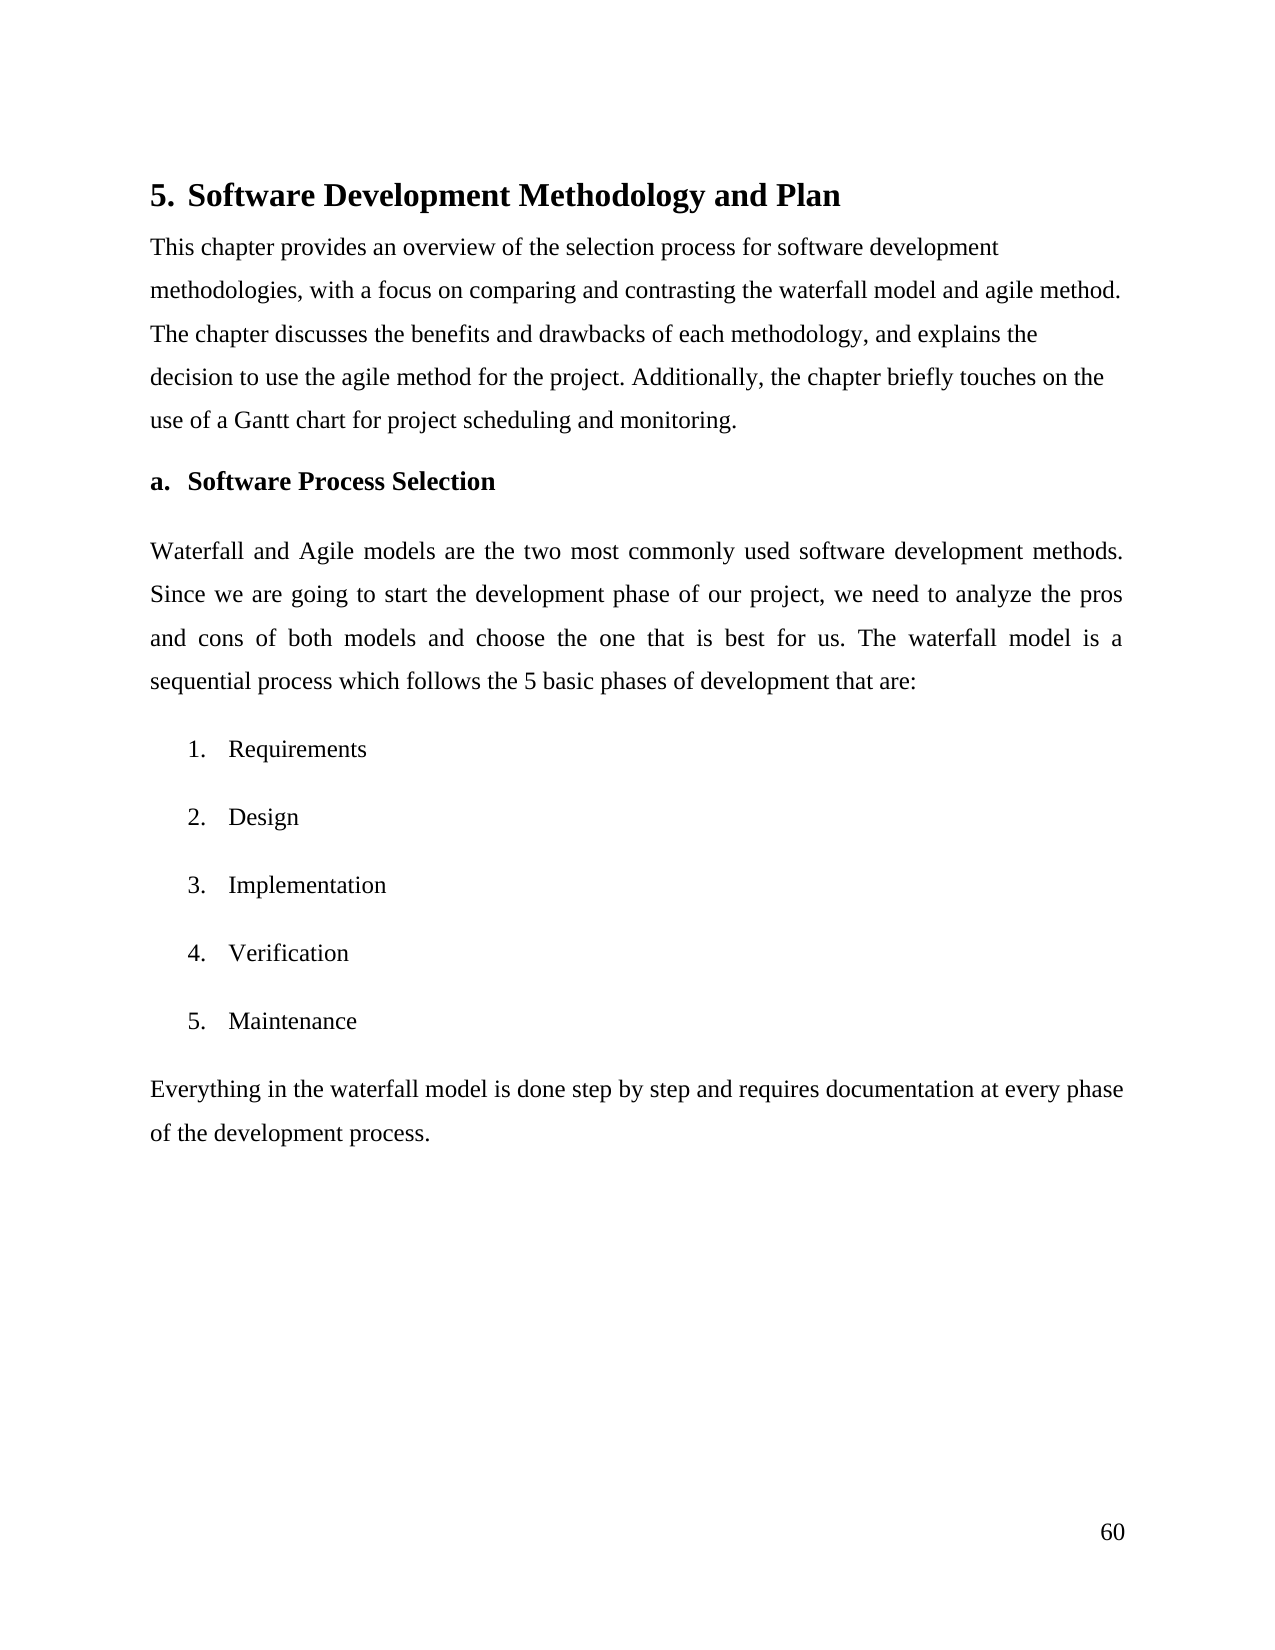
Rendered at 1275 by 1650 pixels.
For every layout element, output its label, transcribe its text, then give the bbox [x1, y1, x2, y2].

text 1. Requirements [187, 734, 1125, 763]
text Everything in the waterfall model is done step by step and requires documentation at every phase of the development process. [150, 1074, 1125, 1146]
text 4. Verification [187, 938, 1125, 967]
text This chapter provides an overview of the selection process for software development methodologies, with a focus on comparing and contrasting the waterfall model and agile method. The chapter discusses the benefits and drawbacks of each methodology, and explains the decision to use the agile method for the project. Additionally, the chapter briefly touches on the use of a Gantt chart for project scheduling and monitoring. [150, 232, 1125, 434]
subtitle Software Process Selection [150, 465, 1125, 496]
text 5. Maintenance [187, 1006, 1125, 1035]
text 2. Design [187, 802, 1125, 831]
text Waterfall and Agile models are the two most commonly used software development methods. Since we are going to start the development phase of our project, we need to analyze the pros and cons of both models and choose the one that is best for us. The waterfall model is a sequential process which follows the 5 basic phases of development that are: [150, 536, 1125, 694]
subtitle Software Development Methodology and Plan [150, 175, 1125, 213]
text 3. Implementation [187, 870, 1125, 899]
